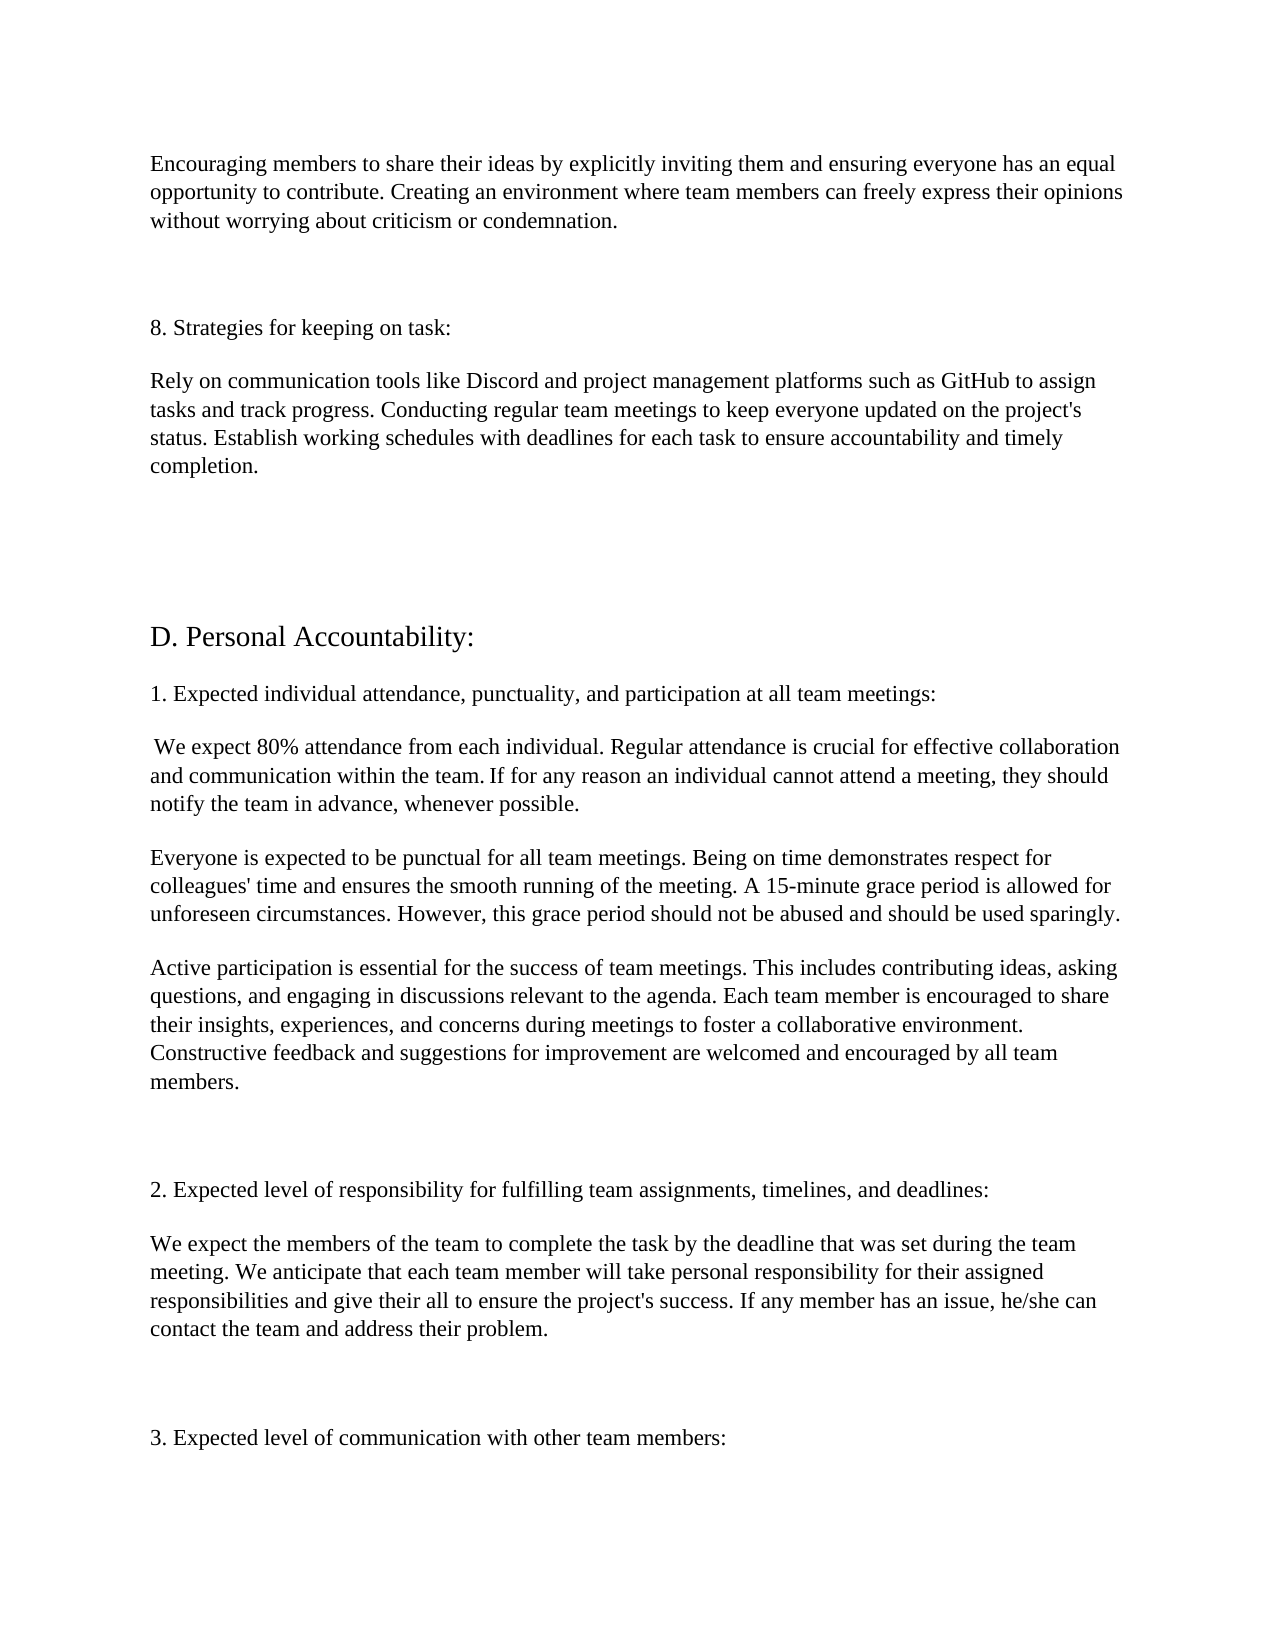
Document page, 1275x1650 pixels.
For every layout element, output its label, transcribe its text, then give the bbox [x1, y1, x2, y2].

text Everyone is expected to be punctual for all team meetings. Being on time demonstrates respect for colleagues' time and ensures the smooth running of the meeting. A 15-minute grace period is allowed for unforeseen circumstances. However, this grace period should not be abused and should be used sparingly. [150, 844, 1125, 927]
text We expect 80% attendance from each individual. Regular attendance is crucial for effective collaboration and communication within the team. If for any reason an individual cannot attend a meeting, they should notify the team in advance, whenever possible. [150, 733, 1125, 817]
text 1. Expected individual attendance, punctuality, and participation at all team meetings: [150, 680, 1125, 706]
text Active participation is essential for the success of team meetings. This includes contributing ideas, asking questions, and engaging in discussions relevant to the agenda. Each team member is encouraged to share their insights, experiences, and concerns during meetings to foster a collaborative environment. Constructive feedback and suggestions for improvement are welcomed and encouraged by all team members. [150, 954, 1125, 1094]
subtitle D. Personal Accountability: [150, 619, 1125, 652]
text 8. Strategies for keeping on task: [150, 314, 1125, 340]
text 2. Expected level of responsibility for fulfilling team assignments, timelines, and deadlines: [150, 1176, 1125, 1203]
text Encouraging members to share their ideas by explicitly inviting them and ensuring everyone has an equal opportunity to contribute. Creating an environment where team members can freely express their opinions without worrying about criticism or condemnation. [150, 150, 1125, 233]
text 3. Expected level of communication with other team members: [150, 1424, 1125, 1450]
text We expect the members of the team to complete the task by the deadline that was set during the team meeting. We anticipate that each team member will take personal responsibility for their assigned responsibilities and give their all to ensure the project's success. If any member has an issue, he/she can contact the team and address their problem. [150, 1230, 1125, 1341]
text Rely on communication tools like Discord and project management platforms such as GitHub to assign tasks and track progress. Conducting regular team meetings to keep everyone updated on the project's status. Establish working schedules with deadlines for each task to ensure accountability and timely completion. [150, 367, 1125, 479]
